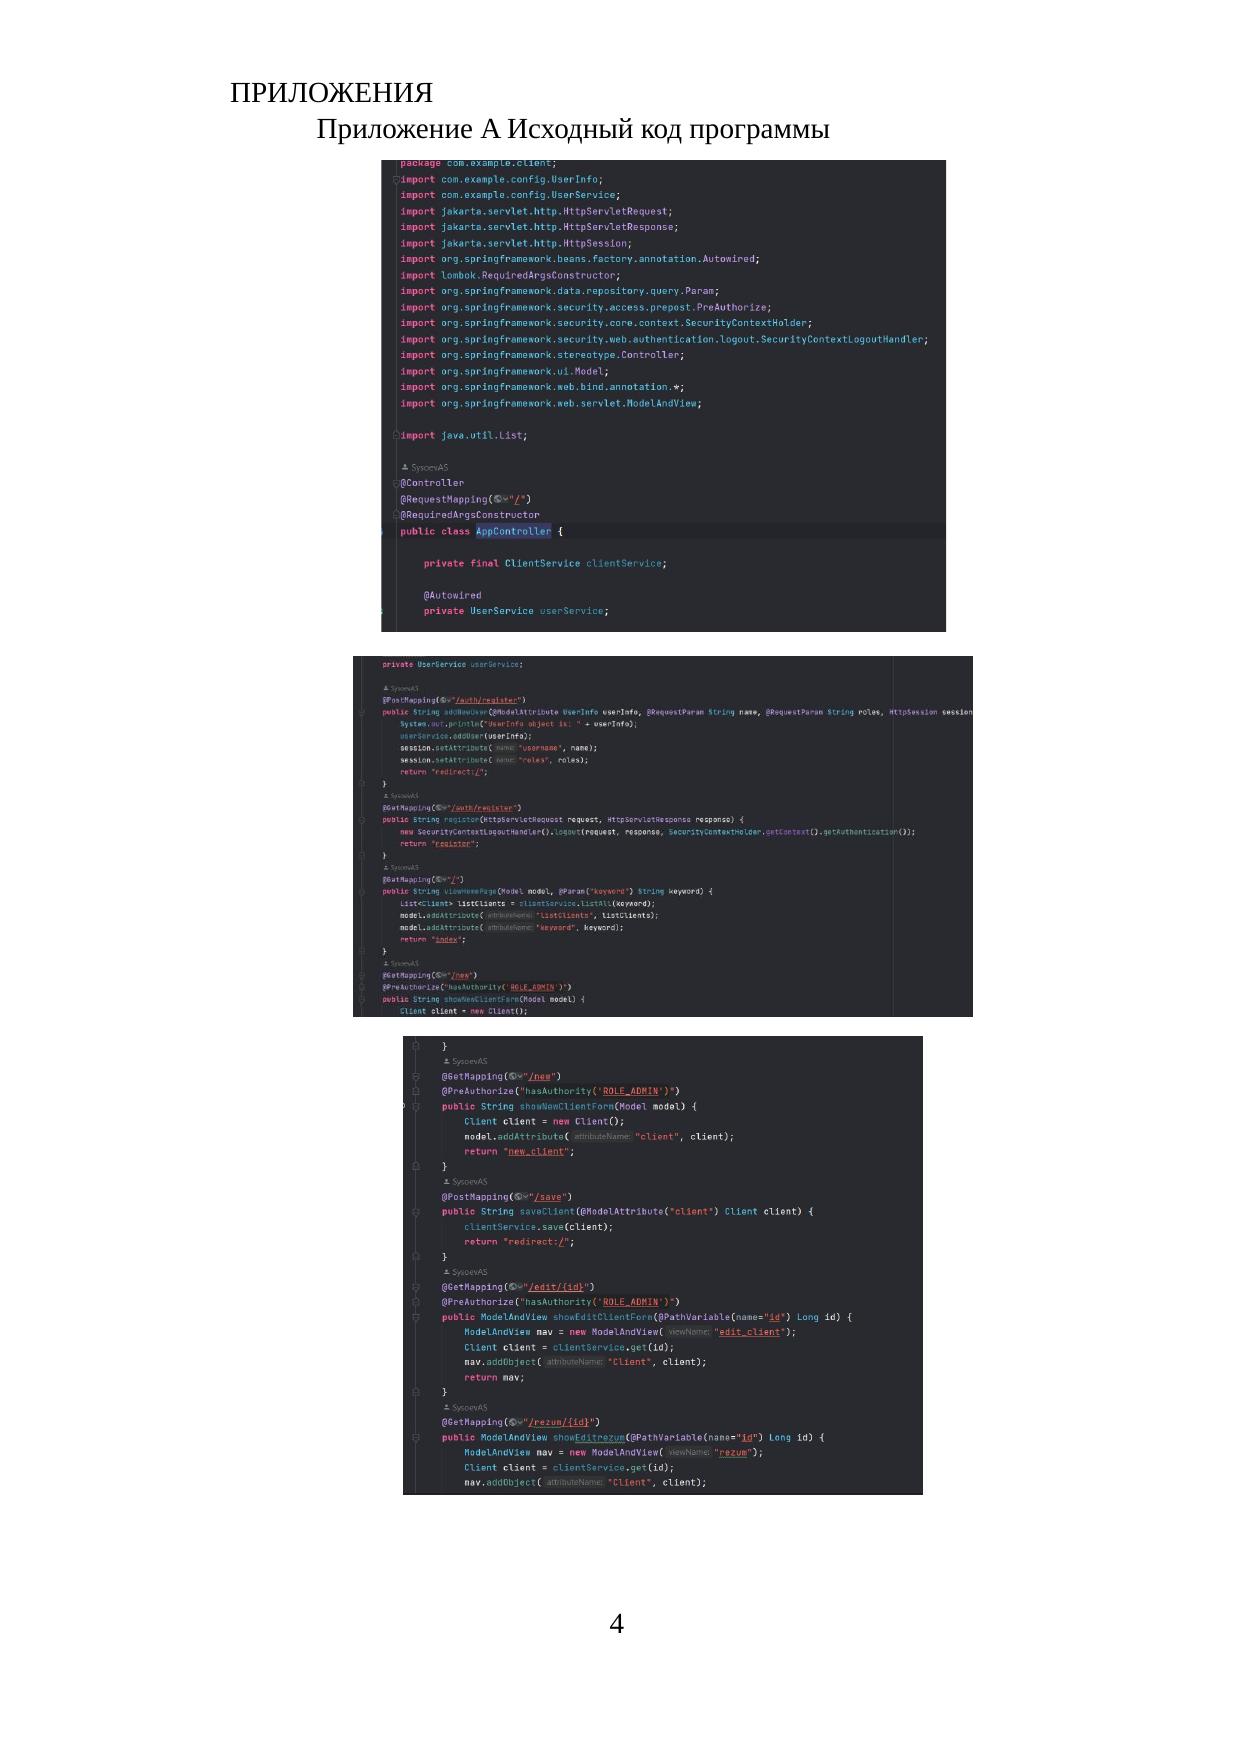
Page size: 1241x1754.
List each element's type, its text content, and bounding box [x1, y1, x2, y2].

text ПРИЛОЖЕНИЯ [150, 75, 1165, 108]
picture [381, 160, 947, 632]
picture [353, 656, 973, 1017]
picture [403, 1036, 923, 1495]
text Приложение A Исходный код программы [316, 111, 1158, 145]
